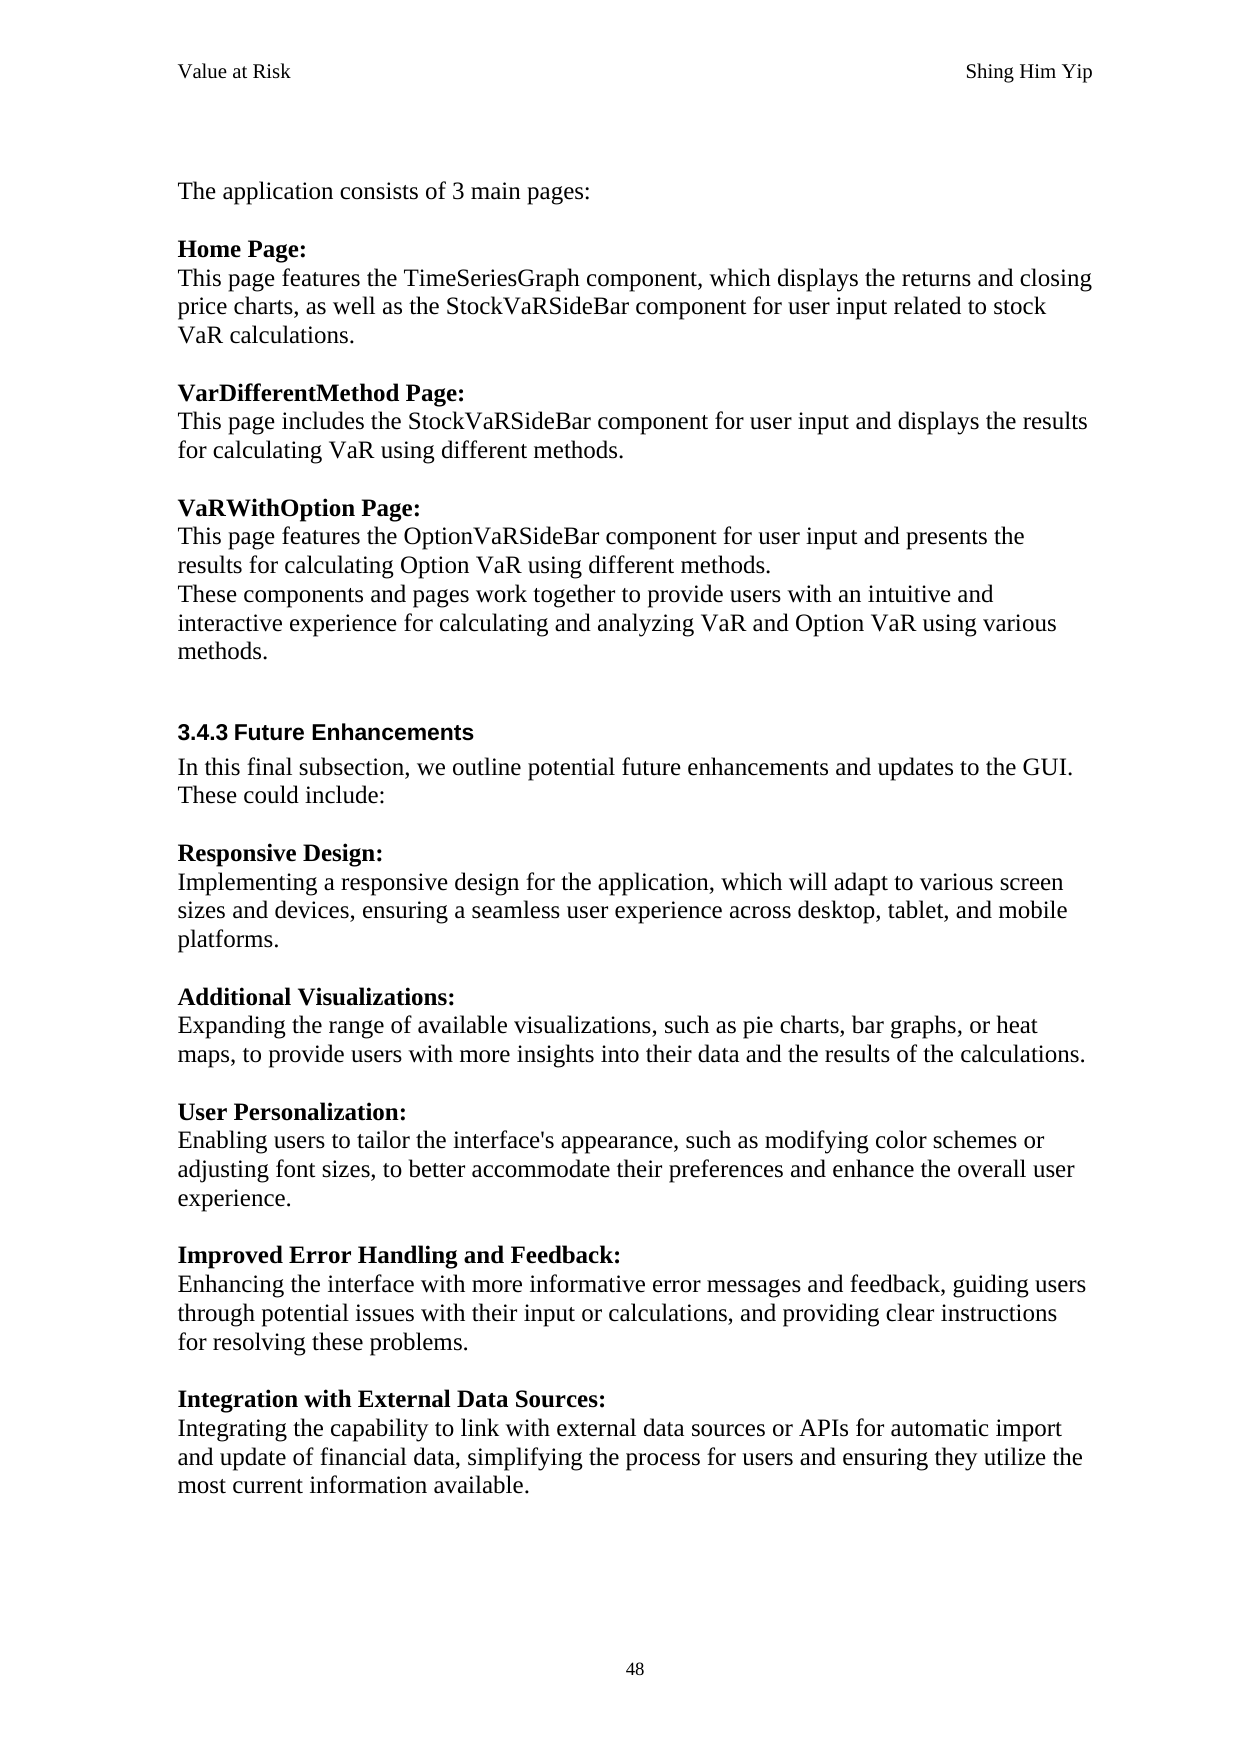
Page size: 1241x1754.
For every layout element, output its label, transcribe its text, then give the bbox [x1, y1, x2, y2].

text Expanding the range of available visualizations, such as pie charts, bar graphs, or heat maps, to provide users with more insights into their data and the results of the calculations. [177, 1010, 1092, 1068]
text Integration with External Data Sources: [177, 1384, 1092, 1413]
text This page features the TimeSeriesGraph component, which displays the returns and closing price charts, as well as the StockVaRSideBar component for user input related to stock VaR calculations. [177, 263, 1092, 349]
text VaRWithOption Page: [177, 493, 1092, 521]
text Implementing a responsive design for the application, which will adapt to various screen sizes and devices, ensuring a seamless user experience across desktop, tablet, and mobile platforms. [177, 867, 1092, 953]
text Additional Visualizations: [177, 982, 1092, 1010]
text User Personalization: [177, 1097, 1092, 1125]
text Enhancing the interface with more informative error messages and feedback, guiding users through potential issues with their input or calculations, and providing clear instructions for resolving these problems. [177, 1269, 1092, 1355]
text Responsive Design: [177, 838, 1092, 867]
text This page includes the StockVaRSideBar component for user input and displays the results for calculating VaR using different methods. [177, 406, 1092, 464]
text VarDifferentMethod Page: [177, 378, 1092, 406]
subtitle Future Enhancements [177, 719, 1092, 745]
text This page features the OptionVaRSideBar component for user input and presents the results for calculating Option VaR using different methods. [177, 521, 1092, 579]
text In this final subsection, we outline potential future enhancements and updates to the GUI. These could include: [177, 752, 1092, 809]
text These components and pages work together to provide users with an intuitive and interactive experience for calculating and analyzing VaR and Option VaR using various methods. [177, 579, 1092, 665]
text Integrating the capability to link with external data sources or APIs for automatic import and update of financial data, simplifying the process for users and ensuring they utilize the most current information available. [177, 1413, 1092, 1499]
text Improved Error Handling and Feedback: [177, 1240, 1092, 1269]
text Enabling users to tailor the interface's appearance, such as modifying color schemes or adjusting font sizes, to better accommodate their preferences and enhance the overall user experience. [177, 1125, 1092, 1212]
text The application consists of 3 main pages: [177, 176, 1092, 205]
text Home Page: [177, 234, 1092, 263]
